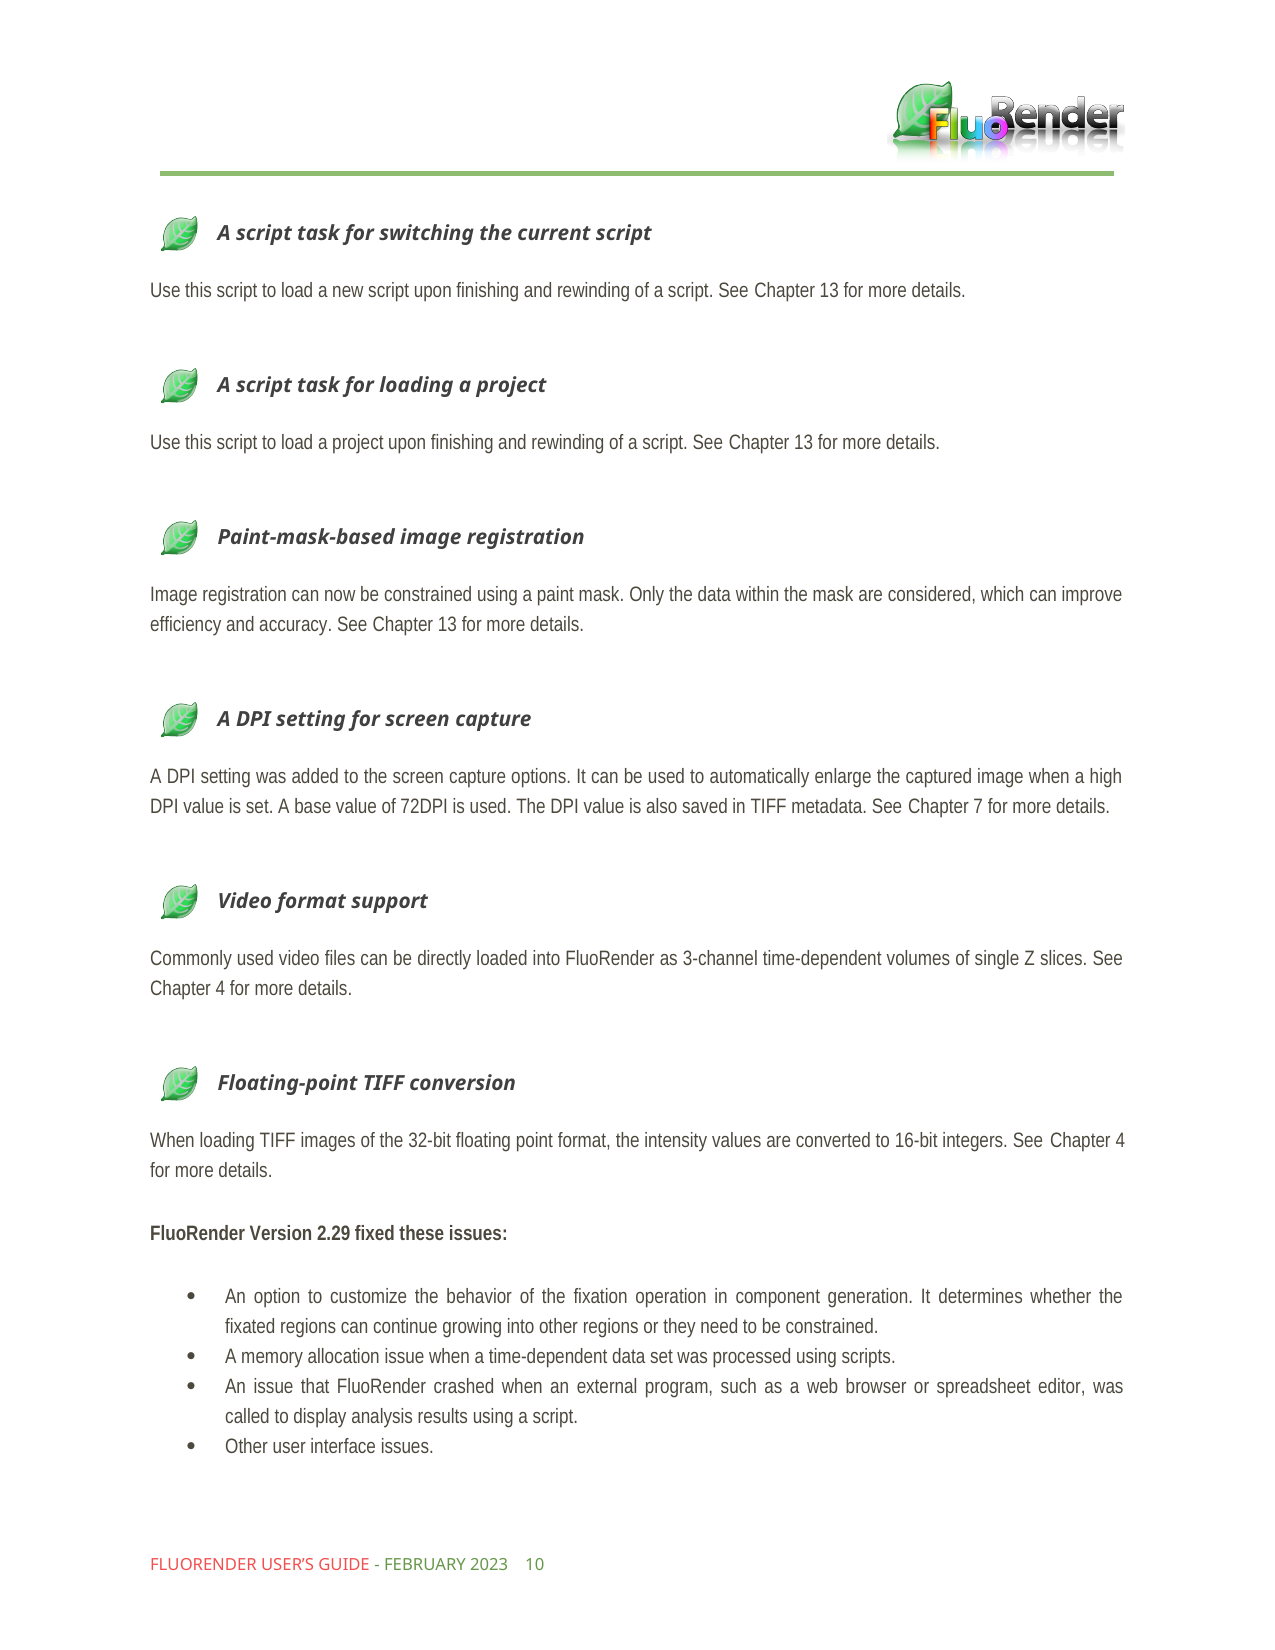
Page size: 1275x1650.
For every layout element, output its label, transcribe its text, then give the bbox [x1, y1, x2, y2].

picture [150, 691, 208, 748]
list A memory allocation issue when a time-dependent data set was processed using scripts. [187, 1344, 1125, 1368]
picture [150, 357, 208, 414]
picture [150, 1055, 208, 1112]
picture [150, 873, 208, 930]
text When loading TIFF images of the 32-bit floating point format, the intensity values are converted to 16-bit integers. See Chapter 4 for more details. [150, 1128, 1125, 1182]
picture [887, 75, 1125, 165]
text A DPI setting was added to the screen capture options. It can be used to automatically enlarge the captured image when a high DPI value is set. A base value of 72DPI is used. The DPI value is also saved in TIFF metadata. See Chapter 7 for more details. [150, 764, 1125, 818]
table_header A script task for switching the current script [217, 189, 1125, 278]
picture [150, 509, 208, 566]
table_header [150, 857, 217, 946]
list Other user interface issues. [187, 1434, 1125, 1458]
table_header A DPI setting for screen capture [217, 675, 1125, 764]
table_header Floating-point TIFF conversion [217, 1039, 1125, 1128]
table_header Video format support [217, 857, 1125, 946]
text Use this script to load a new script upon finishing and rewinding of a script. See Chapter 13 for more details. [150, 278, 1125, 302]
text Commonly used video files can be directly loaded into FluoRender as 3-channel time-dependent volumes of single Z slices. See Chapter 4 for more details. [150, 946, 1125, 1000]
table_header [150, 675, 217, 764]
table_header [150, 493, 217, 582]
picture [150, 205, 208, 262]
text Use this script to load a project upon finishing and rewinding of a script. See Chapter 13 for more details. [150, 430, 1125, 454]
text FluoRender Version 2.29 fixed these issues: [150, 1221, 1125, 1245]
table_header A script task for loading a project [217, 341, 1125, 430]
list An issue that FluoRender crashed when an external program, such as a web browser or spreadsheet editor, was called to display analysis results using a script. [187, 1374, 1125, 1428]
table_header [150, 1039, 217, 1128]
text Image registration can now be constrained using a paint mask. Only the data within the mask are considered, which can improve efficiency and accuracy. See Chapter 13 for more details. [150, 582, 1125, 636]
table_header [150, 341, 217, 430]
table_header [150, 189, 217, 278]
list An option to customize the behavior of the fixation operation in component generation. It determines whether the fixated regions can continue growing into other regions or they need to be constrained. [187, 1284, 1125, 1338]
table_header Paint-mask-based image registration [217, 493, 1125, 582]
